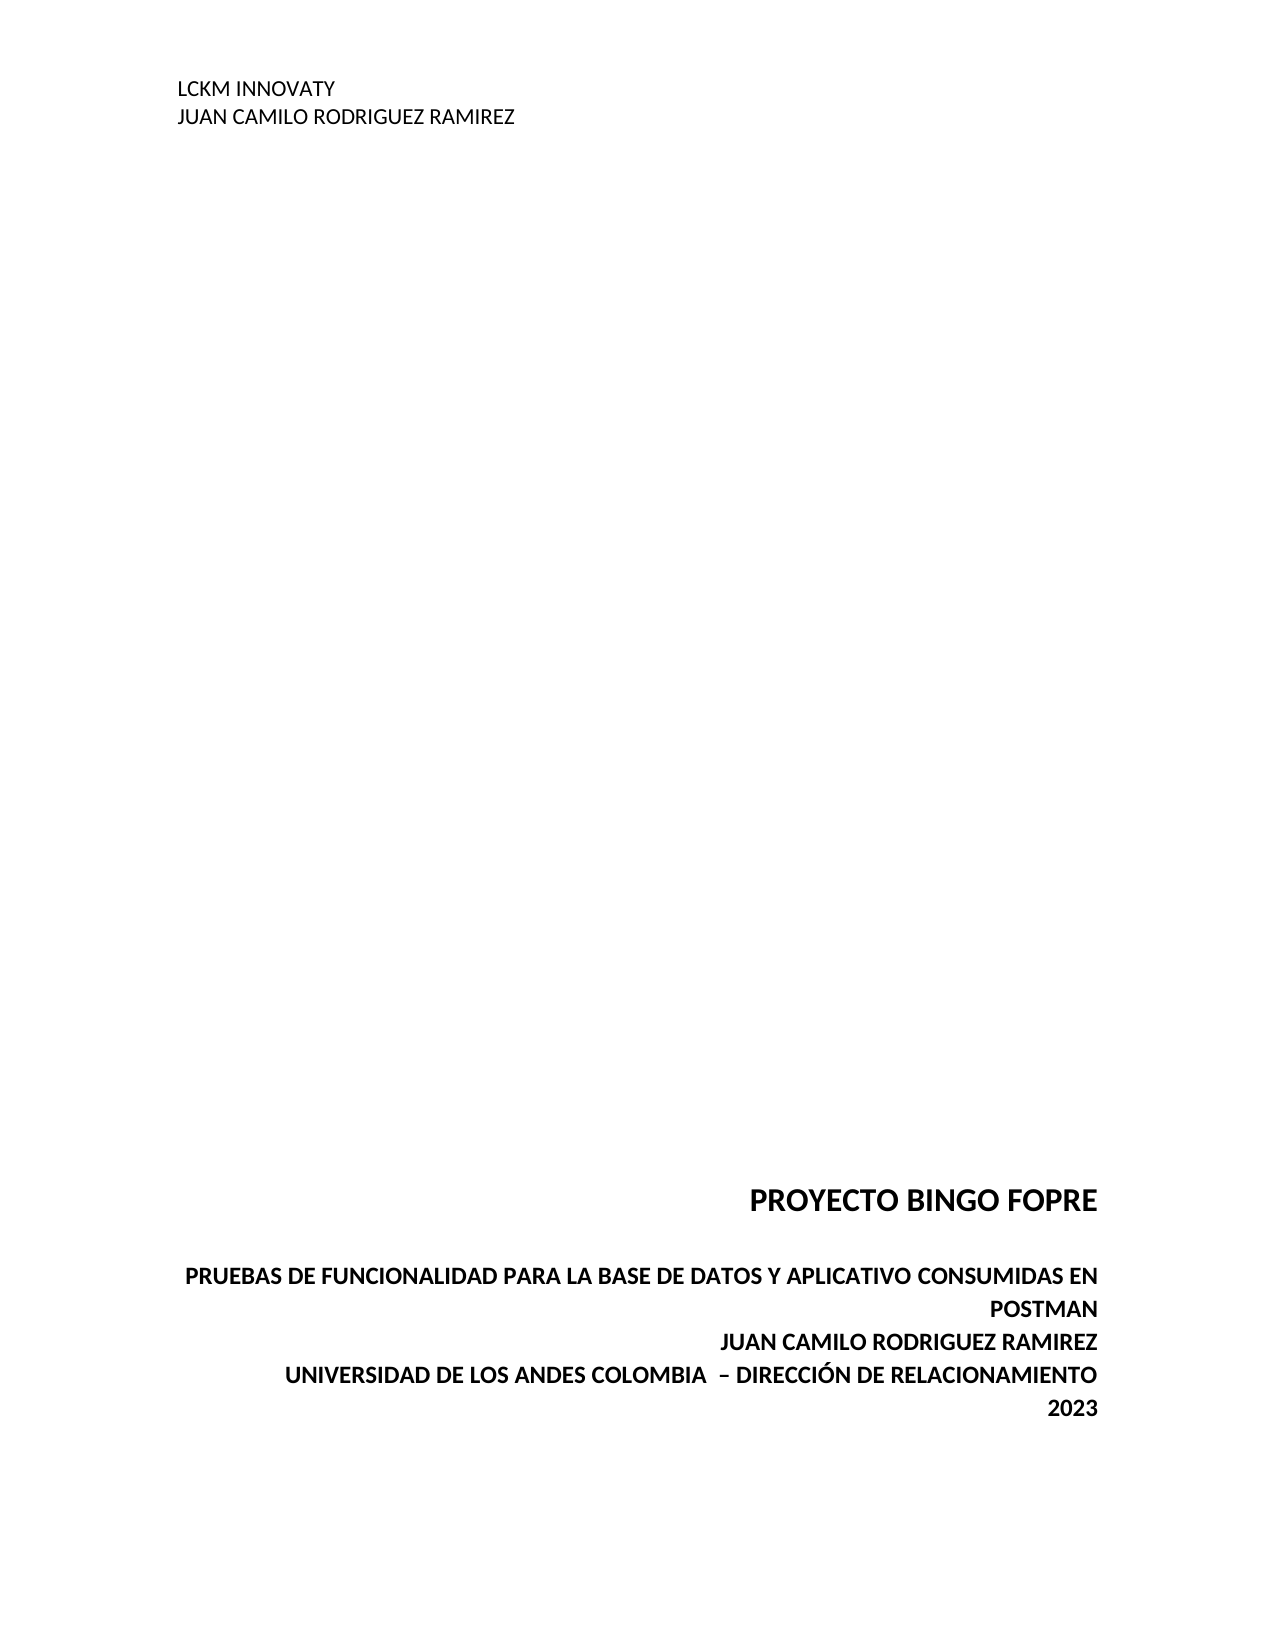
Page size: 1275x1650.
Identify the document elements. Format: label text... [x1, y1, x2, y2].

text PROYECTO BINGO FOPRE [177, 1179, 1098, 1219]
text PRUEBAS DE FUNCIONALIDAD PARA LA BASE DE DATOS Y APLICATIVO CONSUMIDAS EN POSTMAN JUAN CAMILO RODRIGUEZ RAMIREZ UNIVERSIDAD DE LOS ANDES COLOMBIA – DIRECCIÓN DE RELACIONAMIENTO 2023 [177, 1260, 1098, 1422]
